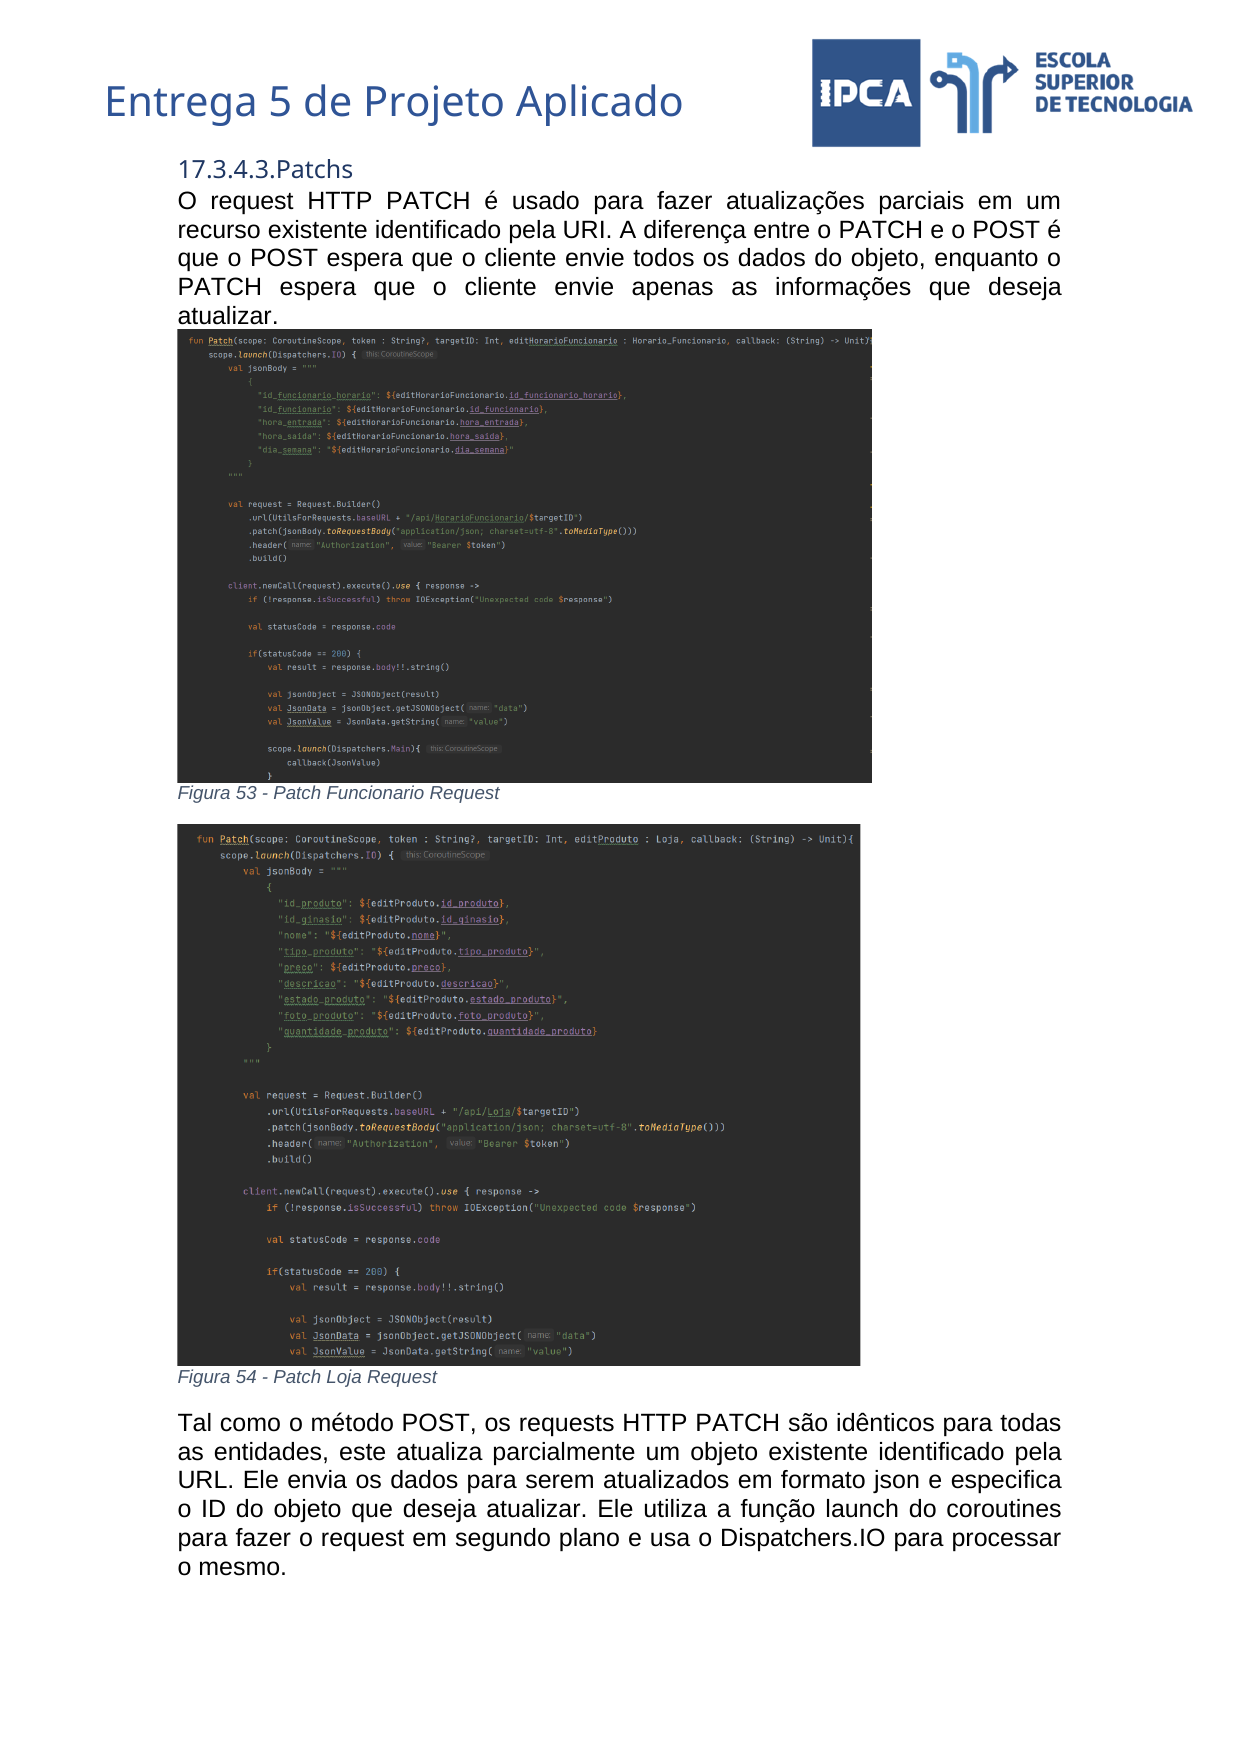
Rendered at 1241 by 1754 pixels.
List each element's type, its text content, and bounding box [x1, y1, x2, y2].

picture [791, 0, 1213, 251]
text Tal como o método POST, os requests HTTP PATCH são idênticos para todas as entidades, este atualiza parcialmente um objeto existente identificado pela URL. Ele envia os dados para serem atualizados em formato json e especifica o ID do objeto que deseja atualizar. Ele utiliza a função launch do coroutines para fazer o request em segundo plano e usa o Dispatchers.IO para processar o mesmo. [177, 1408, 1063, 1580]
subtitle 17.3.4.3.Patchs [177, 152, 1063, 186]
picture [177, 824, 861, 1366]
text O request HTTP PATCH é usado para fazer atualizações parciais em um recurso existente identificado pela URI. A diferença entre o PATCH e o POST é que o POST espera que o cliente envie todos os dados do objeto, enquanto o PATCH espera que o cliente envie apenas as informações que deseja atualizar. [177, 186, 1063, 329]
picture [177, 329, 872, 783]
